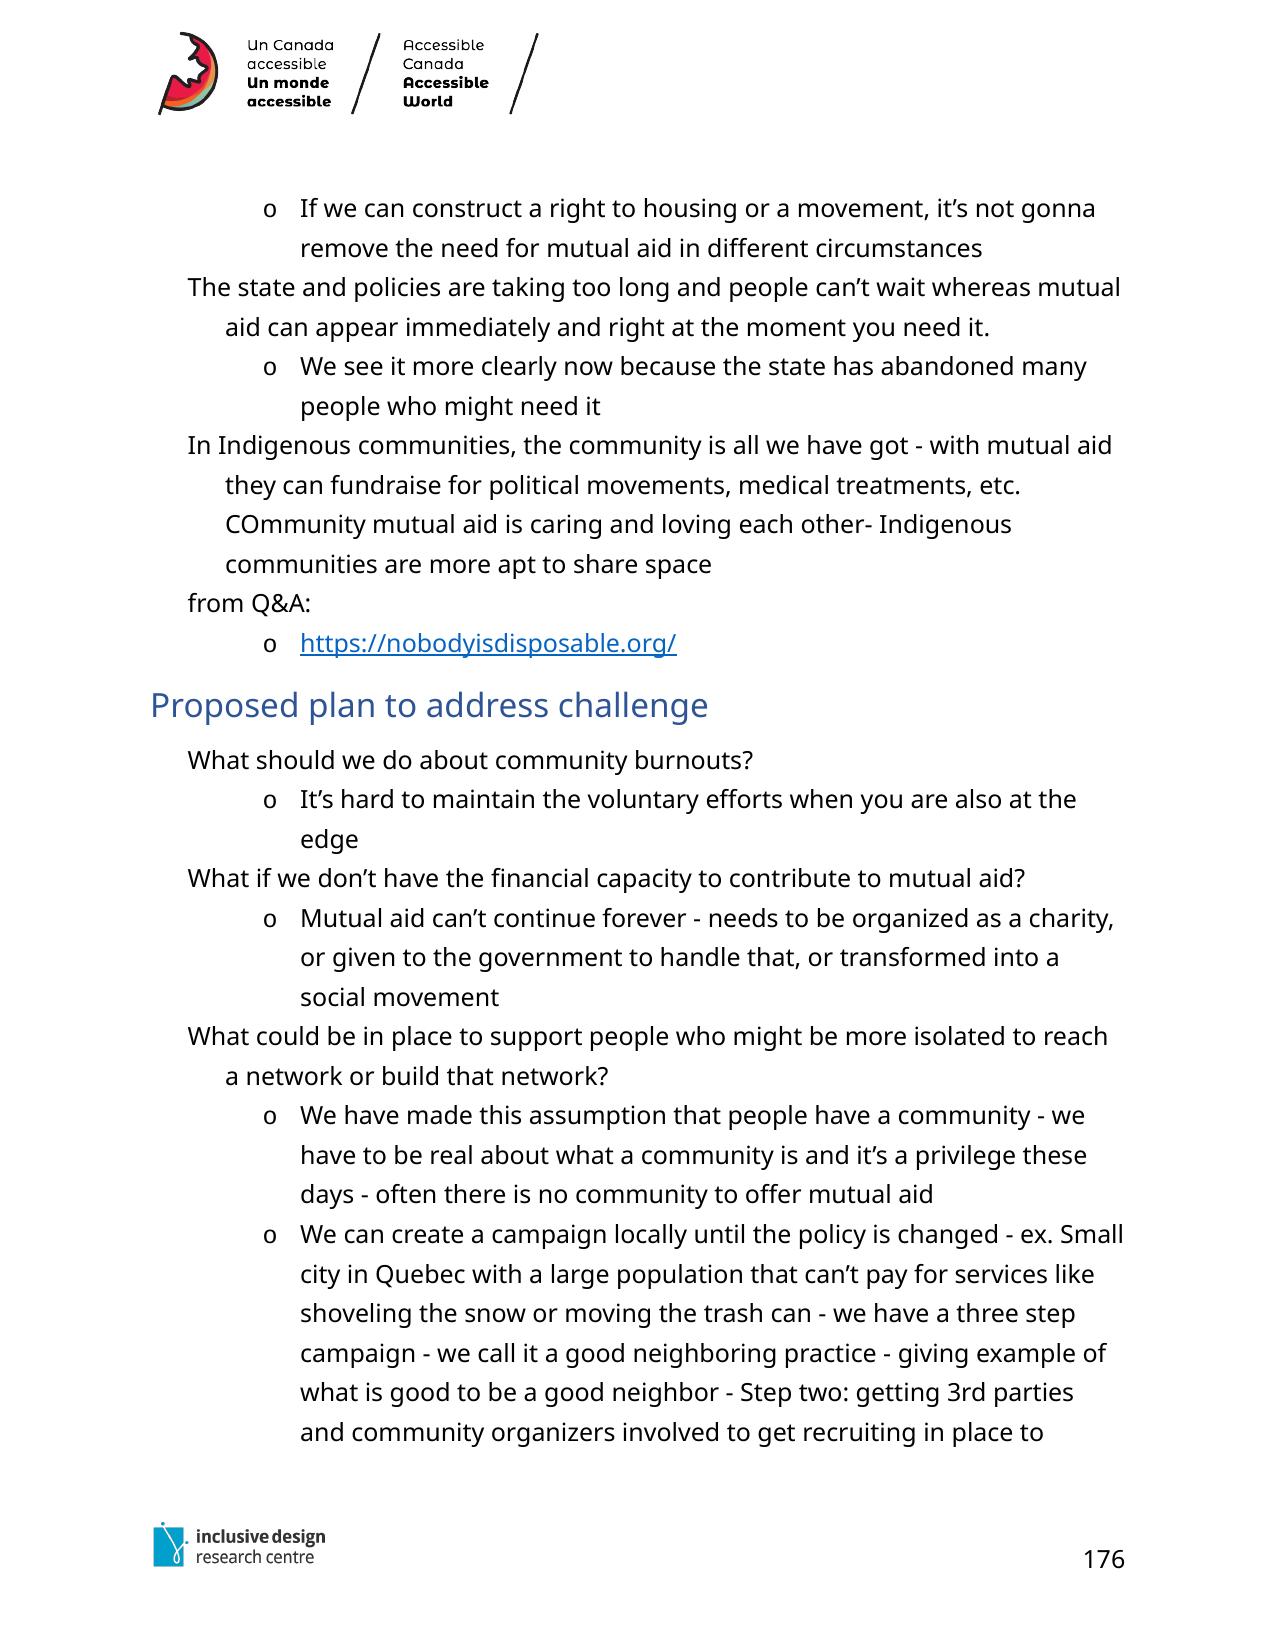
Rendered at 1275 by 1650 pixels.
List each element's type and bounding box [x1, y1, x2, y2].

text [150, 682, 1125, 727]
picture [150, 24, 546, 123]
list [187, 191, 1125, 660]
picture [150, 1520, 340, 1583]
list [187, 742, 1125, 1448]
